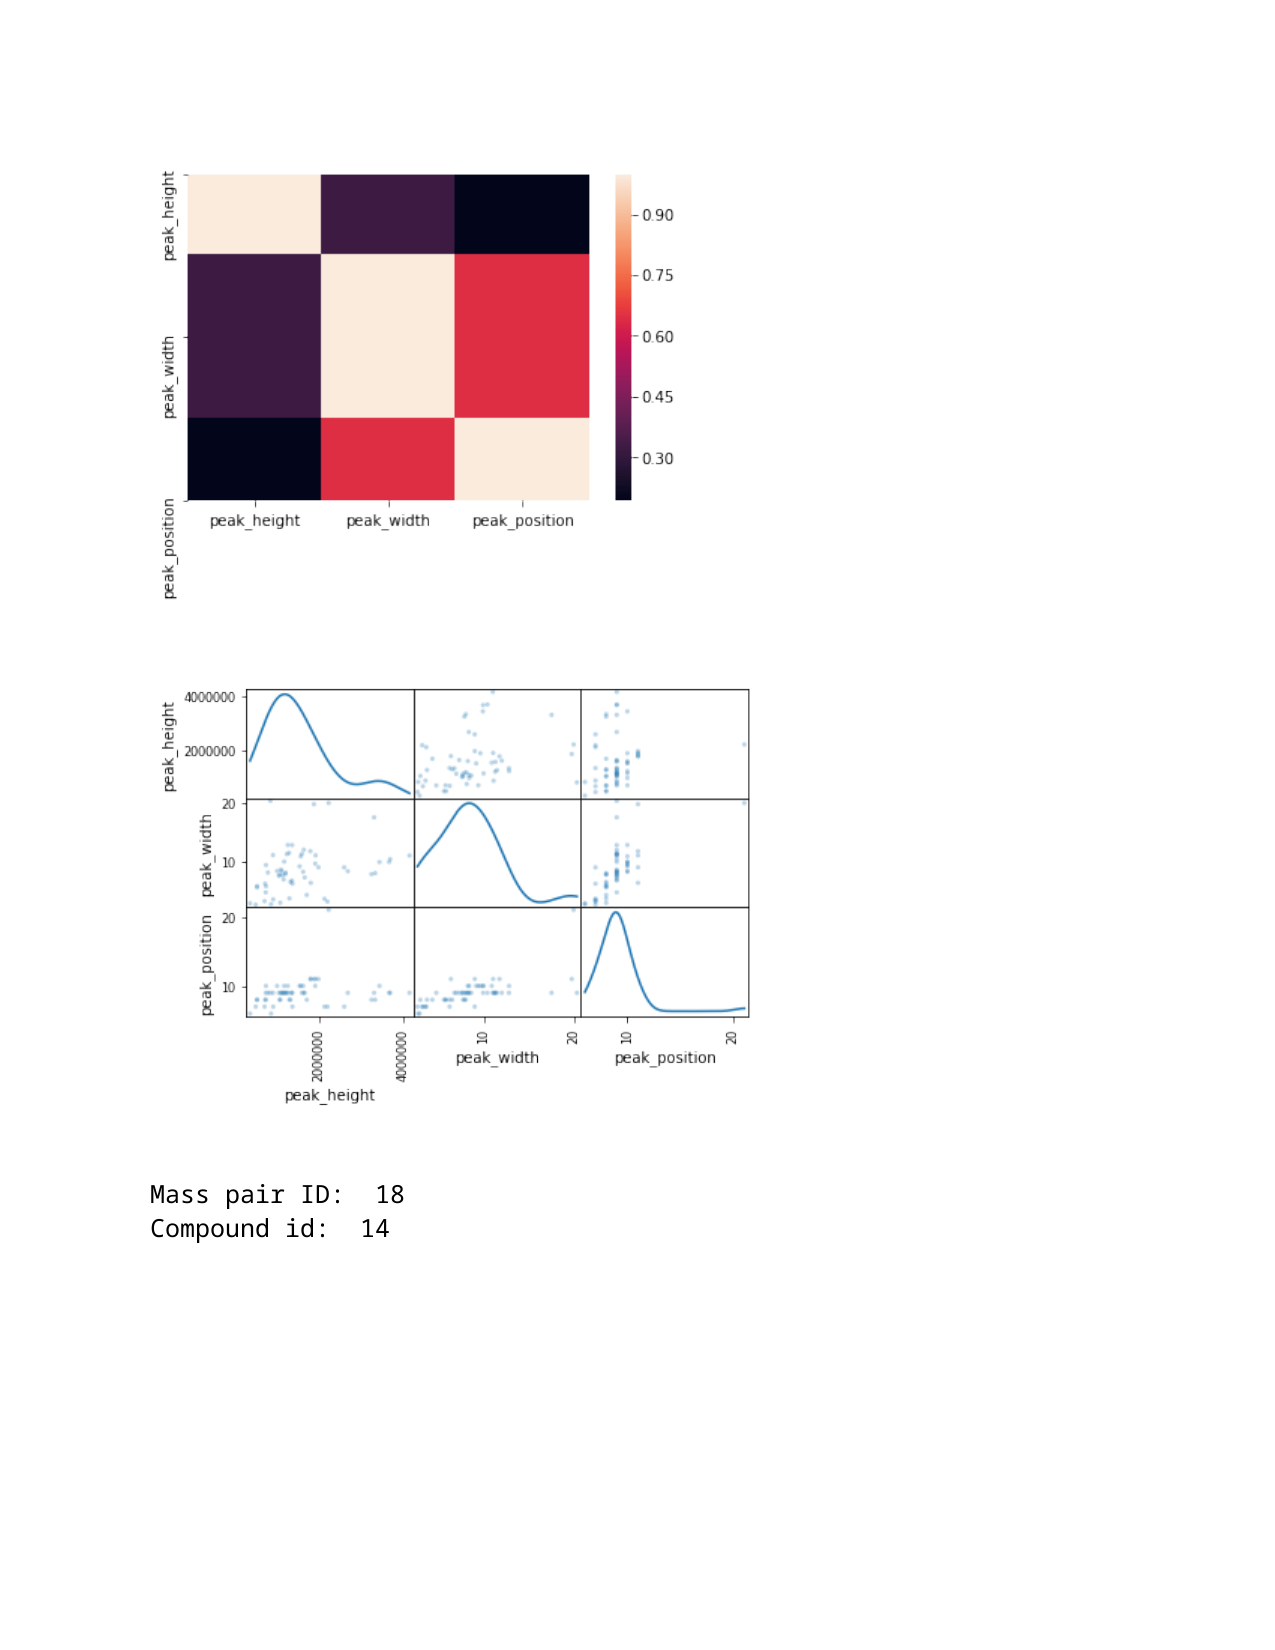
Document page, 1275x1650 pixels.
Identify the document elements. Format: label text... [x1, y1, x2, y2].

text Mass pair ID: 18 Compound id: 14 [150, 1177, 1125, 1279]
picture [150, 681, 759, 1113]
picture [150, 158, 686, 609]
